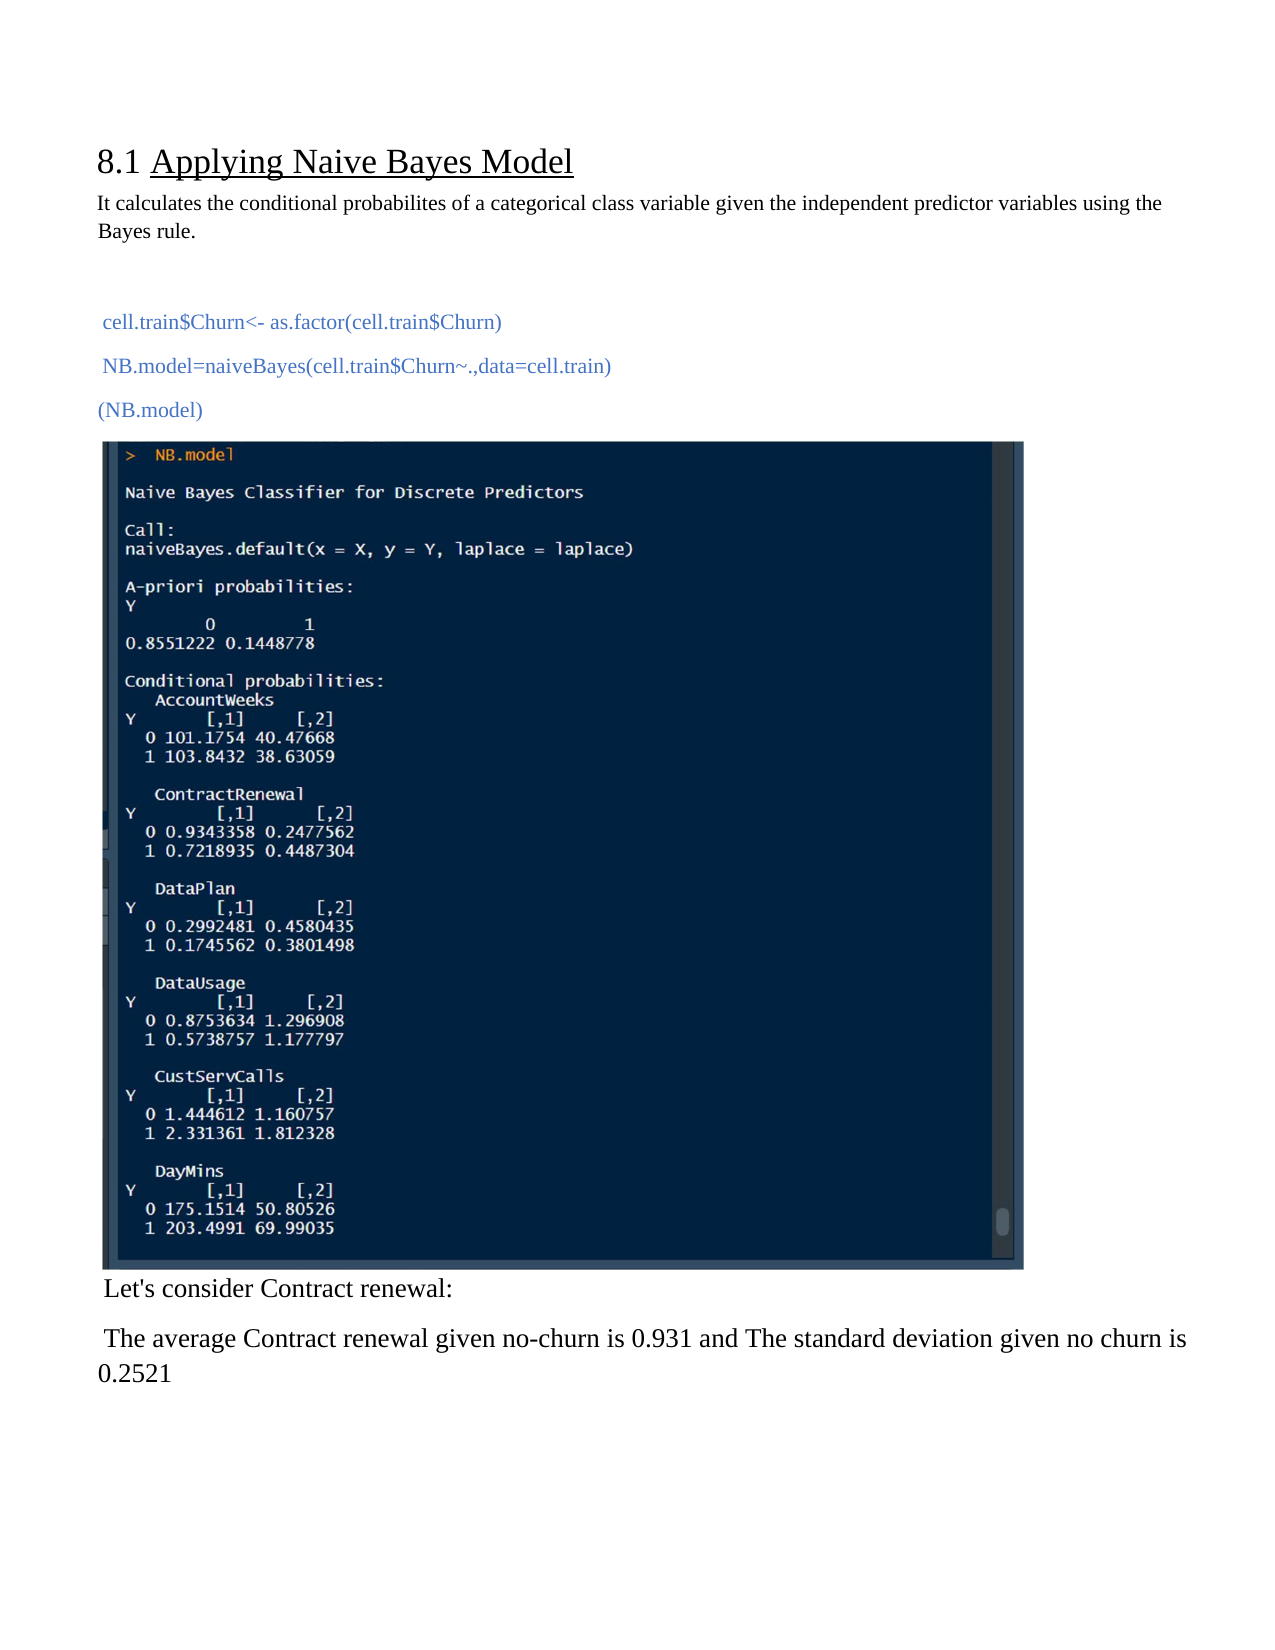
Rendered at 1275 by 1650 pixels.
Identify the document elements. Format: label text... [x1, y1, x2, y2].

subtitle 8.1 Applying Naive Bayes Model [97, 141, 1196, 182]
picture [102, 441, 1024, 1270]
text It calculates the conditional probabilites of a categorical class variable given the independent predictor variables using the Bayes rule. [97, 190, 1196, 243]
text NB.model=naiveBayes(cell.train$Churn~.,data=cell.train) (NB.model) [97, 353, 704, 422]
text Let's consider Contract renewal: [97, 1272, 1196, 1303]
text The average Contract renewal given no-churn is 0.931 and The standard deviation given no churn is 0.2521 [97, 1323, 1196, 1388]
text cell.train$Churn<- as.factor(cell.train$Churn) [97, 309, 761, 334]
